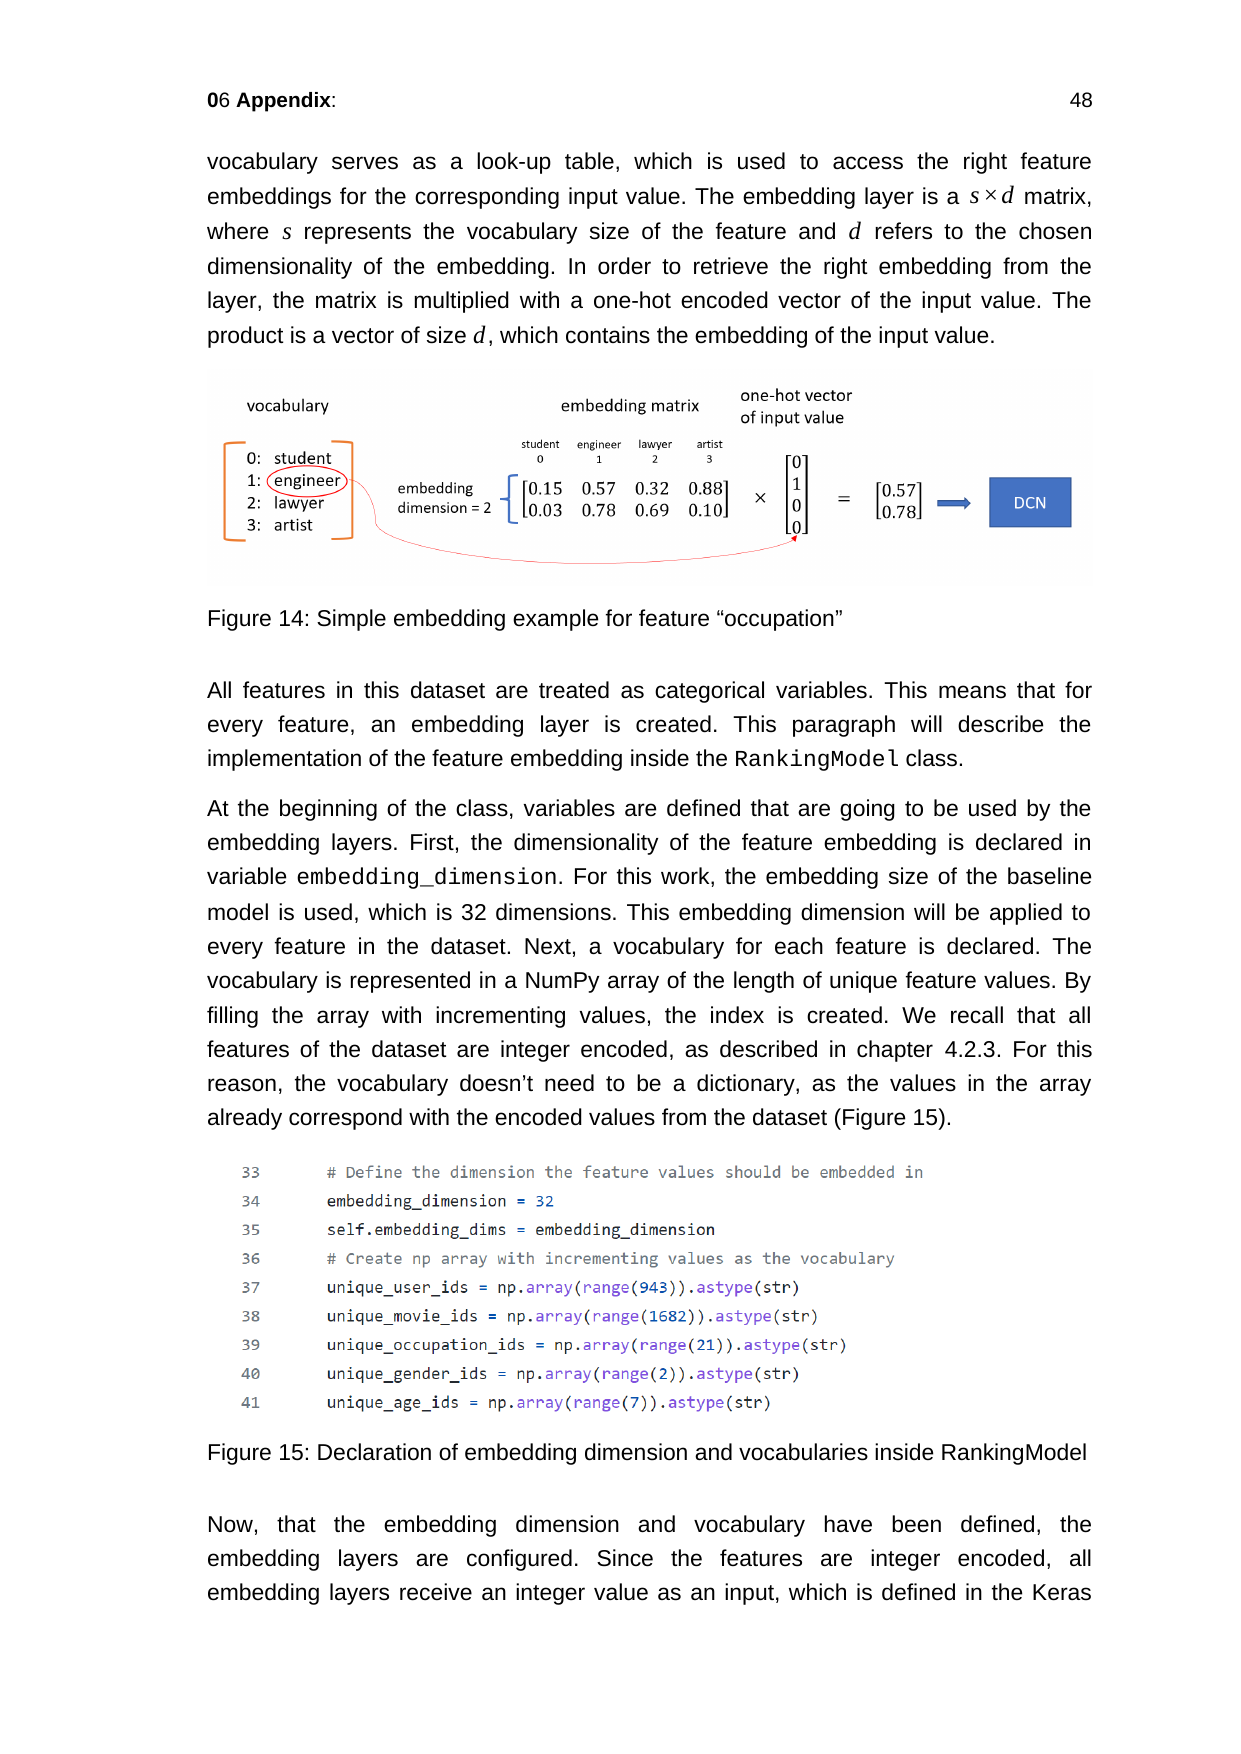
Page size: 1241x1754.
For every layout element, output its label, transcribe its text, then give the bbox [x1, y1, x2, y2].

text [207, 1511, 1092, 1606]
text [207, 148, 1092, 349]
text All features in this dataset are treated as categorical variables. This means that for every feature, an embedding layer is created. This paragraph will describe the implementation of the feature embedding inside the RankingModel class. [207, 677, 1092, 774]
picture [206, 1150, 1093, 1419]
picture [206, 369, 1093, 586]
